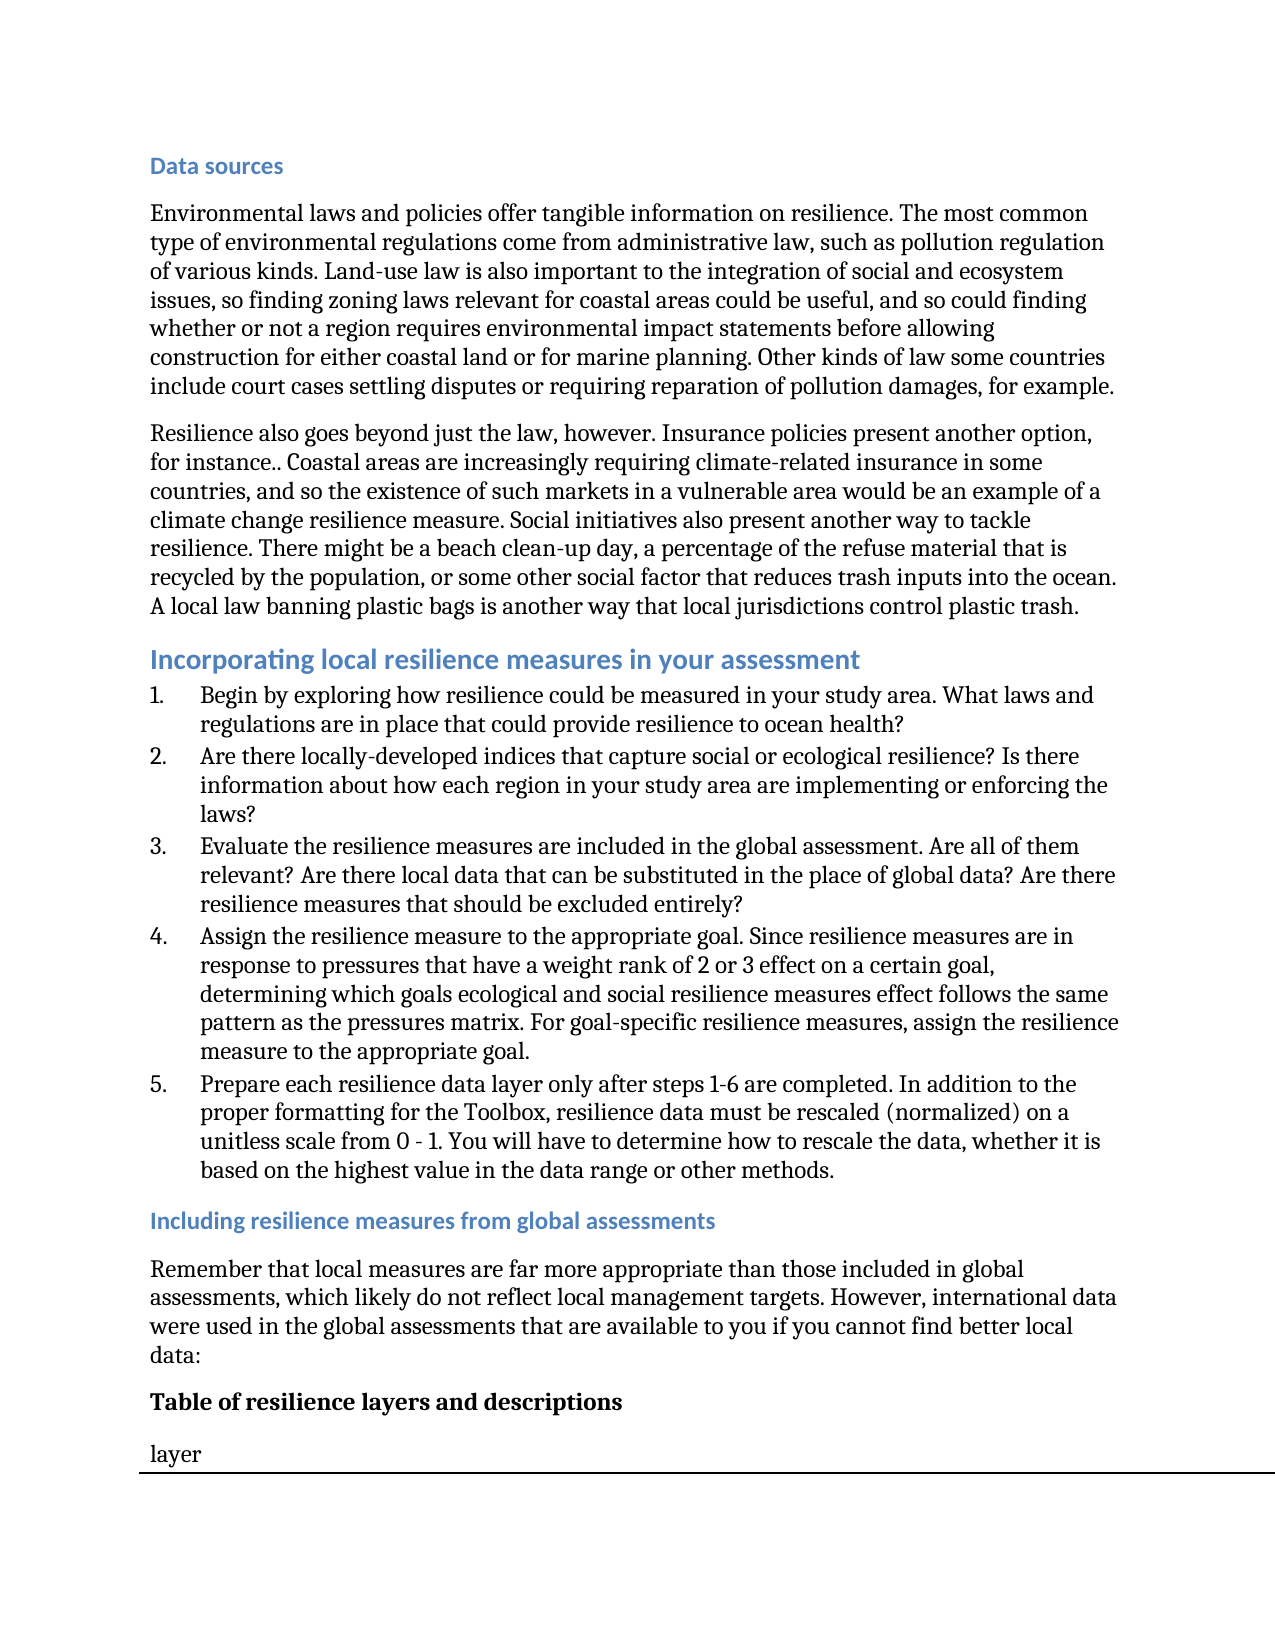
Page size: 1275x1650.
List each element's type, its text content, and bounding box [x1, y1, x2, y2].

text Remember that local measures are far more appropriate than those included in global assessments, which likely do not reflect local management targets. However, international data were used in the global assessments that are available to you if you cannot find better local data: [150, 1254, 1125, 1369]
table_header layer [139, 1436, 1275, 1472]
text Environmental laws and policies offer tangible information on resilience. The most common type of environmental regulations come from administrative law, such as pollution regulation of various kinds. Land-use law is also important to the integration of social and ecosystem issues, so finding zoning laws relevant for coastal areas could be useful, and so could finding whether or not a region requires environmental impact statements before allowing construction for either coastal land or for marine planning. Other kinds of law some countries include court cases settling disputes or requiring reparation of pollution damages, for example. [150, 199, 1125, 401]
subtitle Data sources [150, 150, 1125, 181]
list Assign the resilience measure to the appropriate goal. Since resilience measures are in response to pressures that have a weight rank of 2 or 3 effect on a certain goal, determining which goals ecological and social resilience measures effect follows the same pattern as the pressures matrix. For goal-specific resilience measures, assign the resilience measure to the appropriate goal. [150, 922, 1125, 1066]
list Are there locally-developed indices that capture social or ecological resilience? Is there information about how each region in your study area are implementing or enforcing the laws? [150, 742, 1125, 828]
list Evaluate the resilience measures are included in the global assessment. Are all of them relevant? Are there local data that can be substituted in the place of global data? Are there resilience measures that should be excluded entirely? [150, 832, 1125, 918]
subtitle Including resilience measures from global assessments [150, 1205, 1125, 1236]
subtitle Incorporating local resilience measures in your assessment [150, 641, 1125, 677]
list Begin by exploring how resilience could be measured in your study area. What laws and regulations are in place that could provide resilience to ocean health? [150, 681, 1125, 738]
text Table of resilience layers and descriptions [150, 1388, 1125, 1417]
list Prepare each resilience data layer only after steps 1-6 are completed. In addition to the proper formatting for the Toolbox, resilience data must be rescaled (normalized) on a unitless scale from 0 - 1. You will have to determine how to rescale the data, whether it is based on the highest value in the data range or other methods. [150, 1069, 1125, 1184]
text Resilience also goes beyond just the law, however. Insurance policies present another option, for instance.. Coastal areas are increasingly requiring climate-related insurance in some countries, and so the existence of such markets in a vulnerable area would be an example of a climate change resilience measure. Social initiatives also present another way to tackle resilience. There might be a beach clean-up day, a percentage of the refuse material that is recycled by the population, or some other social factor that reduces trash inputs into the ocean. A local law banning plastic bags is another way that local jurisdictions control plastic trash. [150, 419, 1125, 621]
